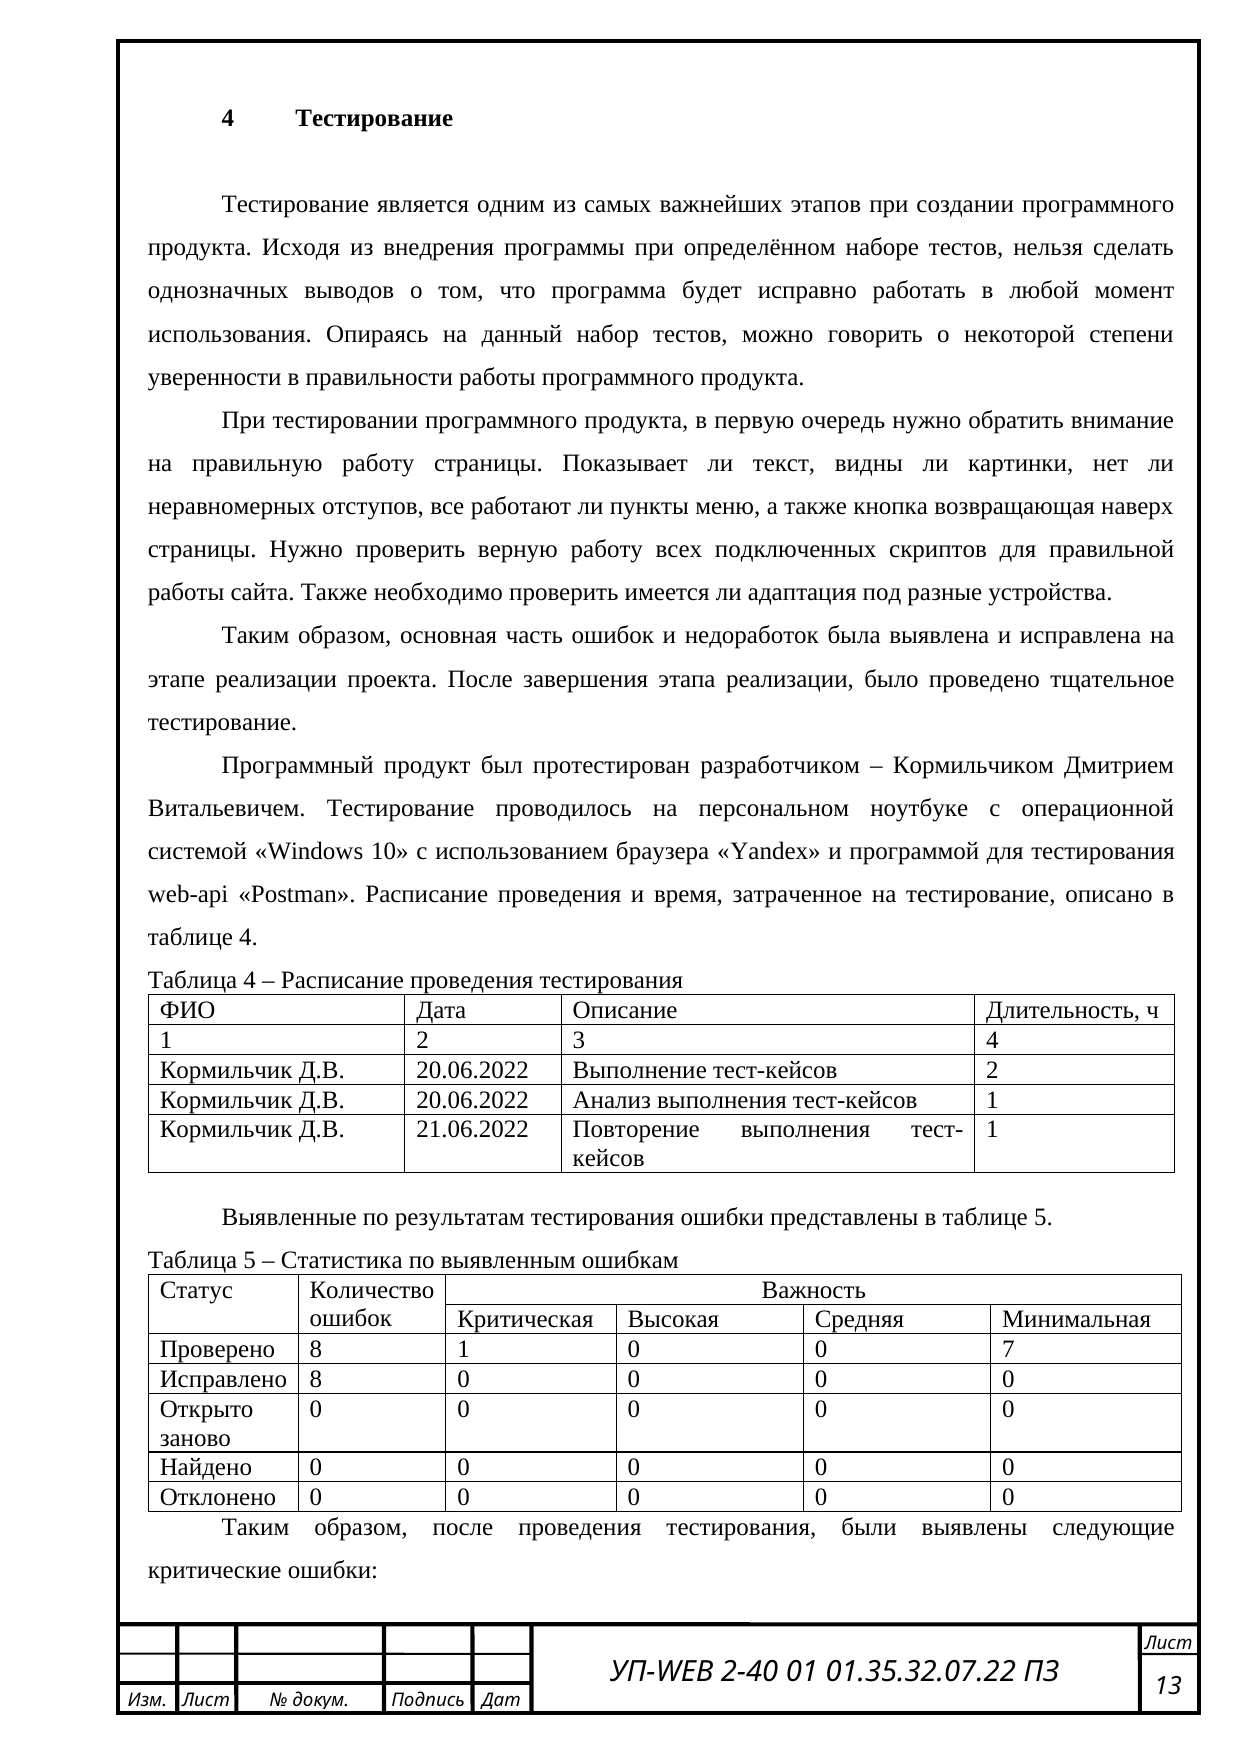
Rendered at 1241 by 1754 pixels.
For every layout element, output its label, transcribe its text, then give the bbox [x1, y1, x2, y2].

table_header Количество ошибок [299, 1275, 445, 1333]
table_cell 3 [562, 1025, 974, 1054]
table_header Длительность, ч [975, 995, 1174, 1024]
table_cell Кормильчик Д.В. [149, 1055, 404, 1084]
table_cell 0 [991, 1394, 1181, 1451]
table_cell Выполнение тест-кейсов [562, 1055, 974, 1084]
table_cell 0 [617, 1482, 803, 1511]
table_cell Средняя [804, 1305, 990, 1333]
table_cell 0 [617, 1453, 803, 1481]
table_cell 0 [804, 1482, 990, 1511]
table_header Дата [405, 995, 561, 1024]
table_cell 0 [299, 1453, 445, 1481]
table_cell Кормильчик Д.В. [149, 1115, 404, 1172]
table_cell 2 [975, 1055, 1174, 1084]
table_cell 0 [617, 1364, 803, 1393]
table_cell 1 [149, 1025, 404, 1054]
text Таким образом, после проведения тестирования, были выявлены следующие критические ошибки: [148, 1512, 1175, 1584]
table_cell 4 [975, 1025, 1174, 1054]
table_cell 8 [299, 1334, 445, 1363]
table_cell 0 [991, 1482, 1181, 1511]
table_header Описание [562, 995, 974, 1024]
text Выявленные по результатам тестирования ошибки представлены в таблице 5. [148, 1202, 1175, 1231]
text 4 Тестирование [148, 103, 1175, 132]
table_header Важность [446, 1275, 1181, 1303]
table_cell 0 [991, 1364, 1181, 1393]
table_cell 2 [405, 1025, 561, 1054]
table_cell 1 [975, 1085, 1174, 1113]
table_cell 21.06.2022 [405, 1115, 561, 1172]
table_cell Кормильчик Д.В. [149, 1085, 404, 1113]
text Программный продукт был протестирован разработчиком – Кормильчиком Дмитрием Витальевичем. Тестирование проводилось на персональном ноутбуке с операционной системой «Windows 10» с использованием браузера «Yandex» и программой для тестирования web-api «Postman». Расписание проведения и время, затраченное на тестирование, описано в таблице 4. [148, 750, 1175, 951]
table_cell 0 [804, 1364, 990, 1393]
table_cell 1 [975, 1115, 1174, 1172]
table_cell Проверено [149, 1334, 298, 1363]
table_cell Отклонено [149, 1482, 298, 1511]
table_cell Минимальная [991, 1305, 1181, 1333]
table_cell 0 [446, 1394, 616, 1451]
table_cell 8 [299, 1364, 445, 1393]
table_cell Открыто заново [149, 1394, 298, 1451]
table_cell 0 [299, 1482, 445, 1511]
table_header ФИО [149, 995, 404, 1024]
table_cell 0 [446, 1482, 616, 1511]
table_cell 0 [617, 1394, 803, 1451]
table_cell Повторение выполнения тест-кейсов [562, 1115, 974, 1172]
table_cell 0 [299, 1394, 445, 1451]
table_header Статус [149, 1275, 298, 1333]
table_cell 0 [991, 1453, 1181, 1481]
table_cell 20.06.2022 [405, 1085, 561, 1113]
table_cell 0 [804, 1334, 990, 1363]
table_cell Высокая [617, 1305, 803, 1333]
table_cell 0 [446, 1364, 616, 1393]
table_cell Анализ выполнения тест-кейсов [562, 1085, 974, 1113]
text Таблица 4 – Расписание проведения тестирования [148, 966, 1175, 994]
table_cell Исправлено [149, 1364, 298, 1393]
table_cell 0 [617, 1334, 803, 1363]
table_cell Критическая [446, 1305, 616, 1333]
table_cell Найдено [149, 1453, 298, 1481]
text Таблица 5 – Статистика по выявленным ошибкам [148, 1245, 1175, 1274]
text При тестировании программного продукта, в первую очередь нужно обратить внимание на правильную работу страницы. Показывает ли текст, видны ли картинки, нет ли неравномерных отступов, все работают ли пункты меню, а также кнопка возвращающая наверх страницы. Нужно проверить верную работу всех подключенных скриптов для правильной работы сайта. Также необходимо проверить имеется ли адаптация под разные устройства. [148, 405, 1175, 606]
table_cell 20.06.2022 [405, 1055, 561, 1084]
text Тестирование является одним из самых важнейших этапов при создании программного продукта. Исходя из внедрения программы при определённом наборе тестов, нельзя сделать однозначных выводов о том, что программа будет исправно работать в любой момент использования. Опираясь на данный набор тестов, можно говорить о некоторой степени уверенности в правильности работы программного продукта. [148, 189, 1175, 391]
text Таким образом, основная часть ошибок и недоработок была выявлена и исправлена на этапе реализации проекта. После завершения этапа реализации, было проведено тщательное тестирование. [148, 621, 1175, 736]
table_cell 1 [446, 1334, 616, 1363]
table_cell 0 [446, 1453, 616, 1481]
table_cell 0 [804, 1453, 990, 1481]
table_cell 7 [991, 1334, 1181, 1363]
table_cell 0 [804, 1394, 990, 1451]
